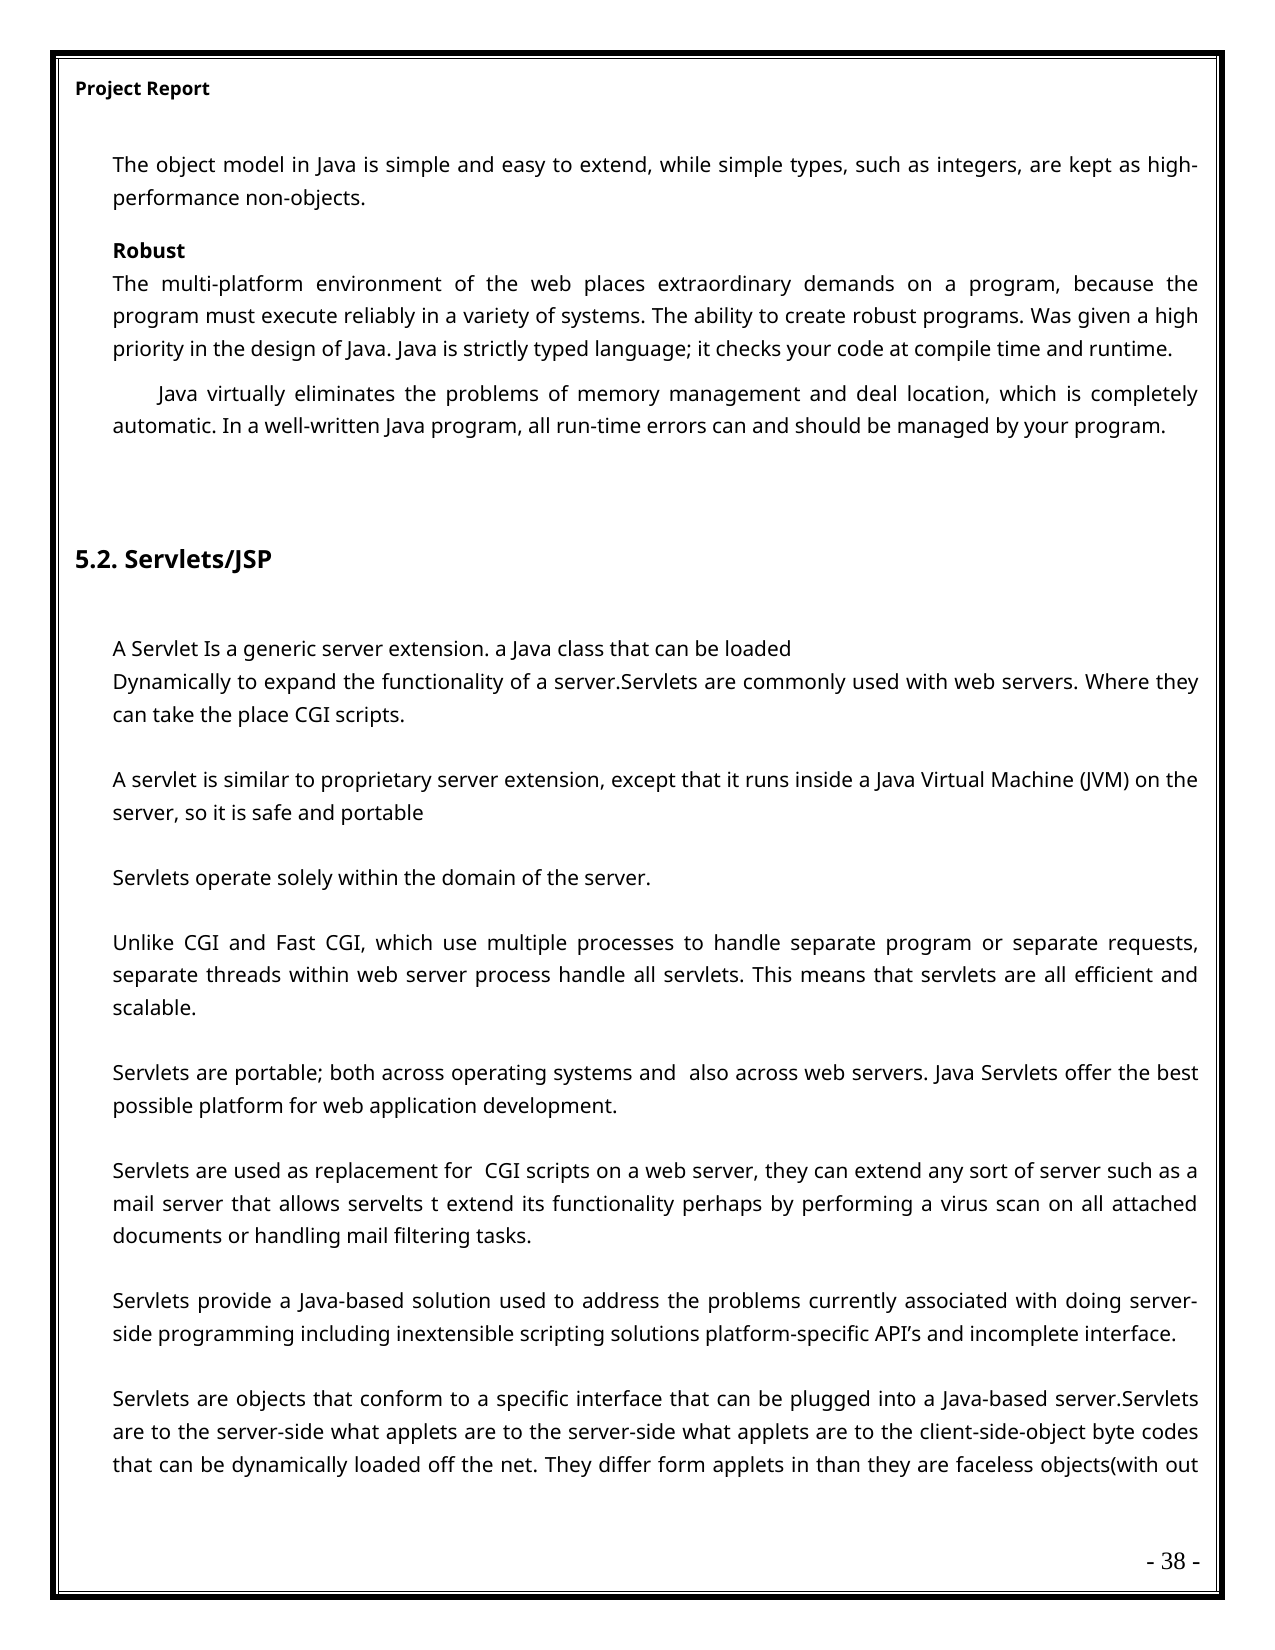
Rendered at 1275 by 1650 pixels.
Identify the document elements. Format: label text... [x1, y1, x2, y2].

text Servlets are portable; both across operating systems and also across web servers. Java Servlets offer the best possible platform for web application development. [112, 1058, 1200, 1119]
subtitle Robust [112, 236, 1200, 264]
text Unlike CGI and Fast CGI, which use multiple processes to handle separate program or separate requests, separate threads within web server process handle all servlets. This means that servlets are all efficient and scalable. [112, 928, 1200, 1022]
text A servlet is similar to proprietary server extension, except that it runs inside a Java Virtual Machine (JVM) on the server, so it is safe and portable [112, 765, 1200, 826]
text Servlets provide a Java-based solution used to address the problems currently associated with doing server-side programming including inextensible scripting solutions platform-specific API’s and incomplete interface. [112, 1287, 1200, 1348]
text Java virtually eliminates the problems of memory management and deal location, which is completely automatic. In a well-written Java program, all run-time errors can and should be managed by your program. [112, 379, 1200, 440]
text Dynamically to expand the functionality of a server.Servlets are commonly used with web servers. Where they can take the place CGI scripts. [112, 667, 1200, 728]
subtitle A Servlet Is a generic server extension. a Java class that can be loaded [112, 634, 1200, 663]
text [112, 150, 1200, 211]
text Servlets are used as replacement for CGI scripts on a web server, they can extend any sort of server such as a mail server that allows servelts t extend its functionality perhaps by performing a virus scan on all attached documents or handling mail filtering tasks. [112, 1156, 1200, 1250]
text Servlets operate solely within the domain of the server. [112, 863, 1200, 891]
text The multi-platform environment of the web places extraordinary demands on a program, because the program must execute reliably in a variety of systems. The ability to create robust programs. Was given a high priority in the design of Java. Java is strictly typed language; it checks your code at compile time and runtime. [112, 269, 1200, 362]
text 5.2. Servlets/JSP [75, 542, 1200, 576]
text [112, 1384, 1200, 1478]
